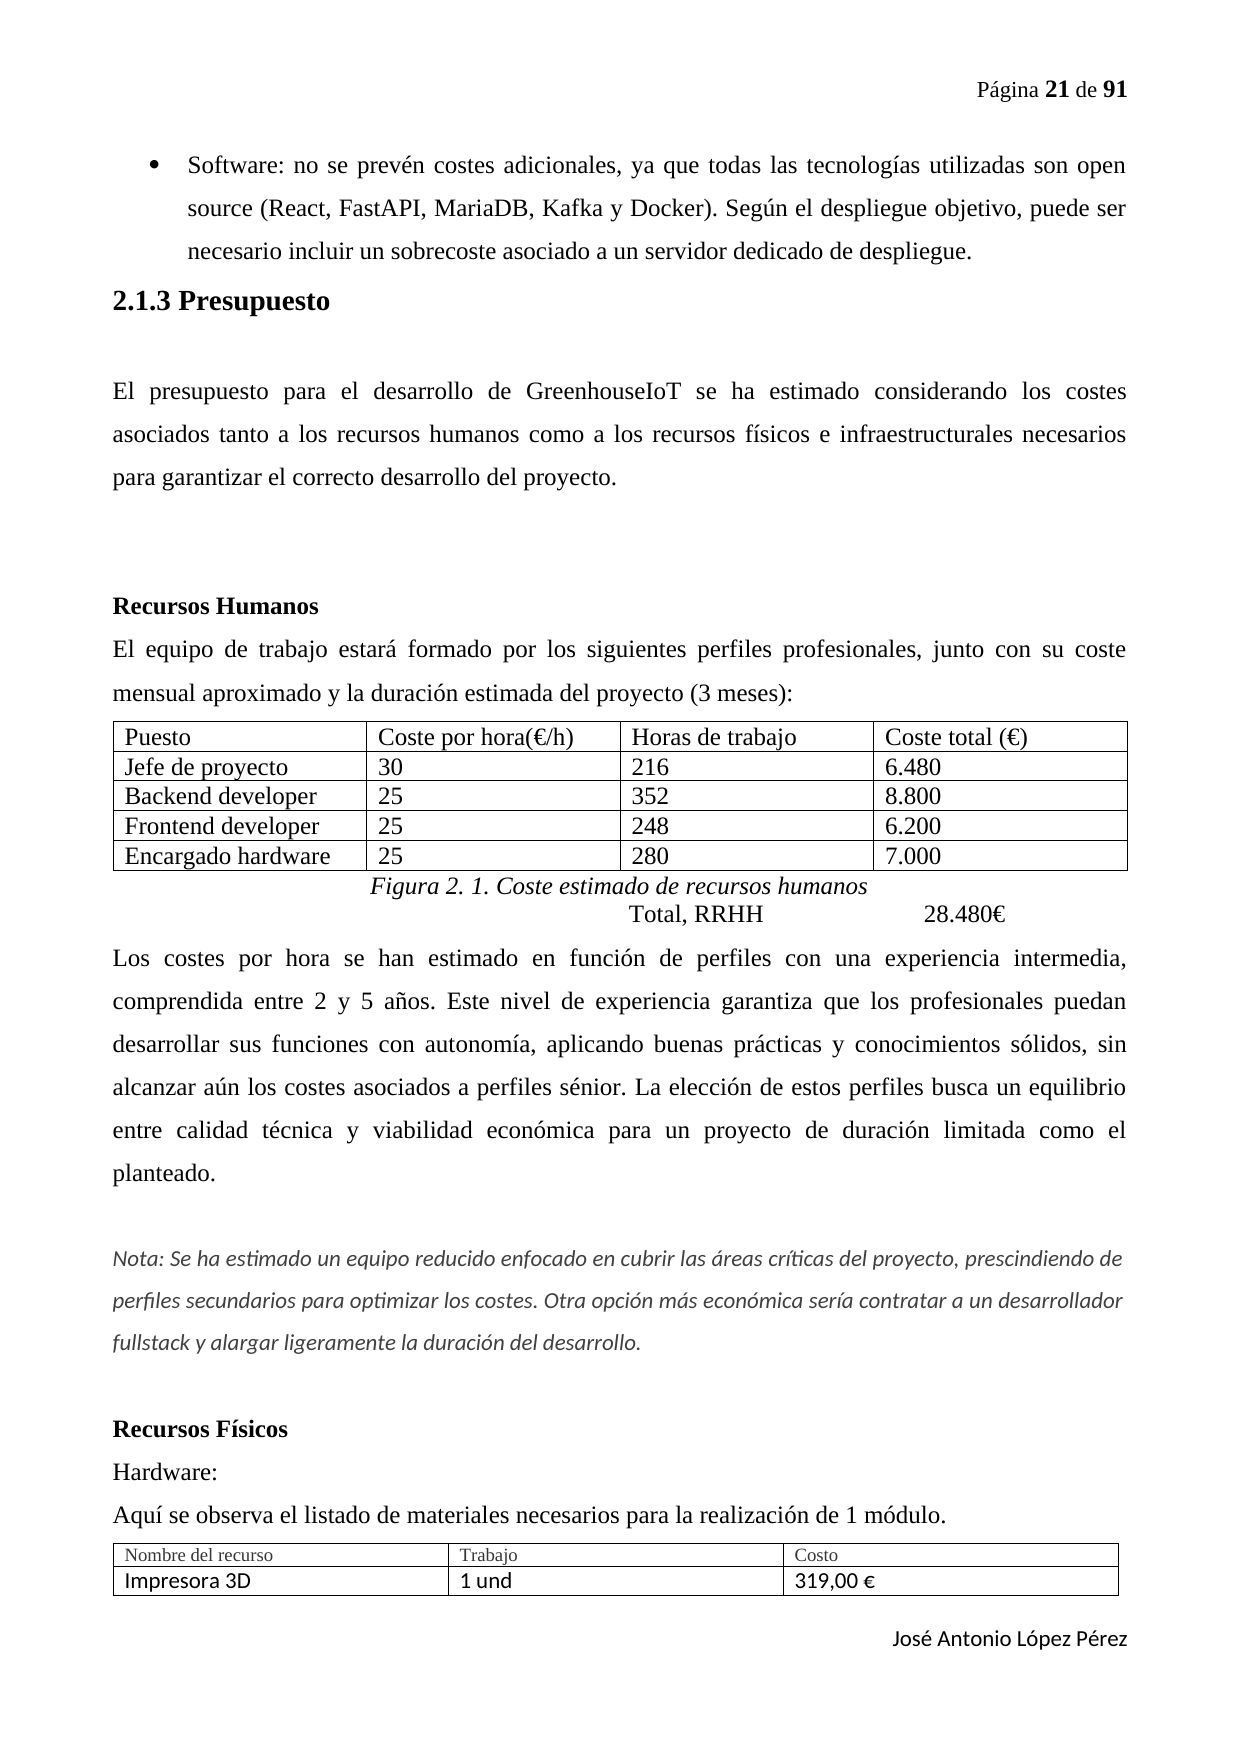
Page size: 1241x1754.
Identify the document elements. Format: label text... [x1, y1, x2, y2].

text Aquí se observa el listado de materiales necesarios para la realización de 1 módulo. [112, 1500, 1128, 1529]
list Software: no se prevén costes adicionales, ya que todas las tecnologías utilizadas son open source (React, FastAPI, MariaDB, Kafka y Docker). Según el despliegue objetivo, puede ser necesario incluir un sobrecoste asociado a un servidor dedicado de despliegue. [150, 150, 1128, 265]
table_cell 248 [621, 811, 873, 840]
table_cell Impresora 3D [114, 1567, 448, 1595]
table_cell Jefe de proyecto [114, 752, 366, 780]
table_header Puesto [114, 722, 366, 751]
table_header Nombre del recurso [114, 1544, 448, 1566]
text Hardware: [112, 1457, 1128, 1486]
table_header Costo [784, 1544, 1118, 1566]
table_header Horas de trabajo [621, 722, 873, 751]
table_cell 25 [367, 841, 620, 870]
table_cell Frontend developer [114, 811, 366, 840]
table_cell 7.000 [874, 841, 1127, 870]
text El presupuesto para el desarrollo de GreenhouseIoT se ha estimado considerando los costes asociados tanto a los recursos humanos como a los recursos físicos e infraestructurales necesarios para garantizar el correcto desarrollo del proyecto. [112, 376, 1128, 491]
text Nota: Se ha estimado un equipo reducido enfocado en cubrir las áreas críticas del proyecto, prescindiendo de perfiles secundarios para optimizar los costes. Otra opción más económica sería contratar a un desarrollador fullstack y alargar ligeramente la duración del desarrollo. [112, 1244, 1128, 1357]
table_cell 280 [621, 841, 873, 870]
text Los costes por hora se han estimado en función de perfiles con una experiencia intermedia, comprendida entre 2 y 5 años. Este nivel de experiencia garantiza que los profesionales puedan desarrollar sus funciones con autonomía, aplicando buenas prácticas y conocimientos sólidos, sin alcanzar aún los costes asociados a perfiles sénior. La elección de estos perfiles busca un equilibrio entre calidad técnica y viabilidad económica para un proyecto de duración limitada como el planteado. [112, 943, 1128, 1187]
table_cell 25 [367, 811, 620, 840]
table_cell 30 [367, 752, 620, 780]
subtitle 2.1.3 Presupuesto [112, 283, 1128, 317]
text Total, RRHH 28.480€ [555, 899, 1128, 928]
table_cell Encargado hardware [114, 841, 366, 870]
table_cell Backend developer [114, 781, 366, 810]
table_cell 6.480 [874, 752, 1127, 780]
text Recursos Humanos [112, 591, 1128, 620]
text El equipo de trabajo estará formado por los siguientes perfiles profesionales, junto con su coste mensual aproximado y la duración estimada del proyecto (3 meses): [112, 634, 1128, 706]
table_cell 6.200 [874, 811, 1127, 840]
table_header Coste total (€) [874, 722, 1127, 751]
table_cell 216 [621, 752, 873, 780]
text Recursos Físicos [112, 1414, 1128, 1442]
table_header Coste por hora(€/h) [367, 722, 620, 751]
table_cell 25 [367, 781, 620, 810]
table_cell 8.800 [874, 781, 1127, 810]
table_cell 1 und [449, 1567, 783, 1595]
table_cell 319,00 € [784, 1567, 1118, 1595]
table_cell 352 [621, 781, 873, 810]
table_header Trabajo [449, 1544, 783, 1566]
